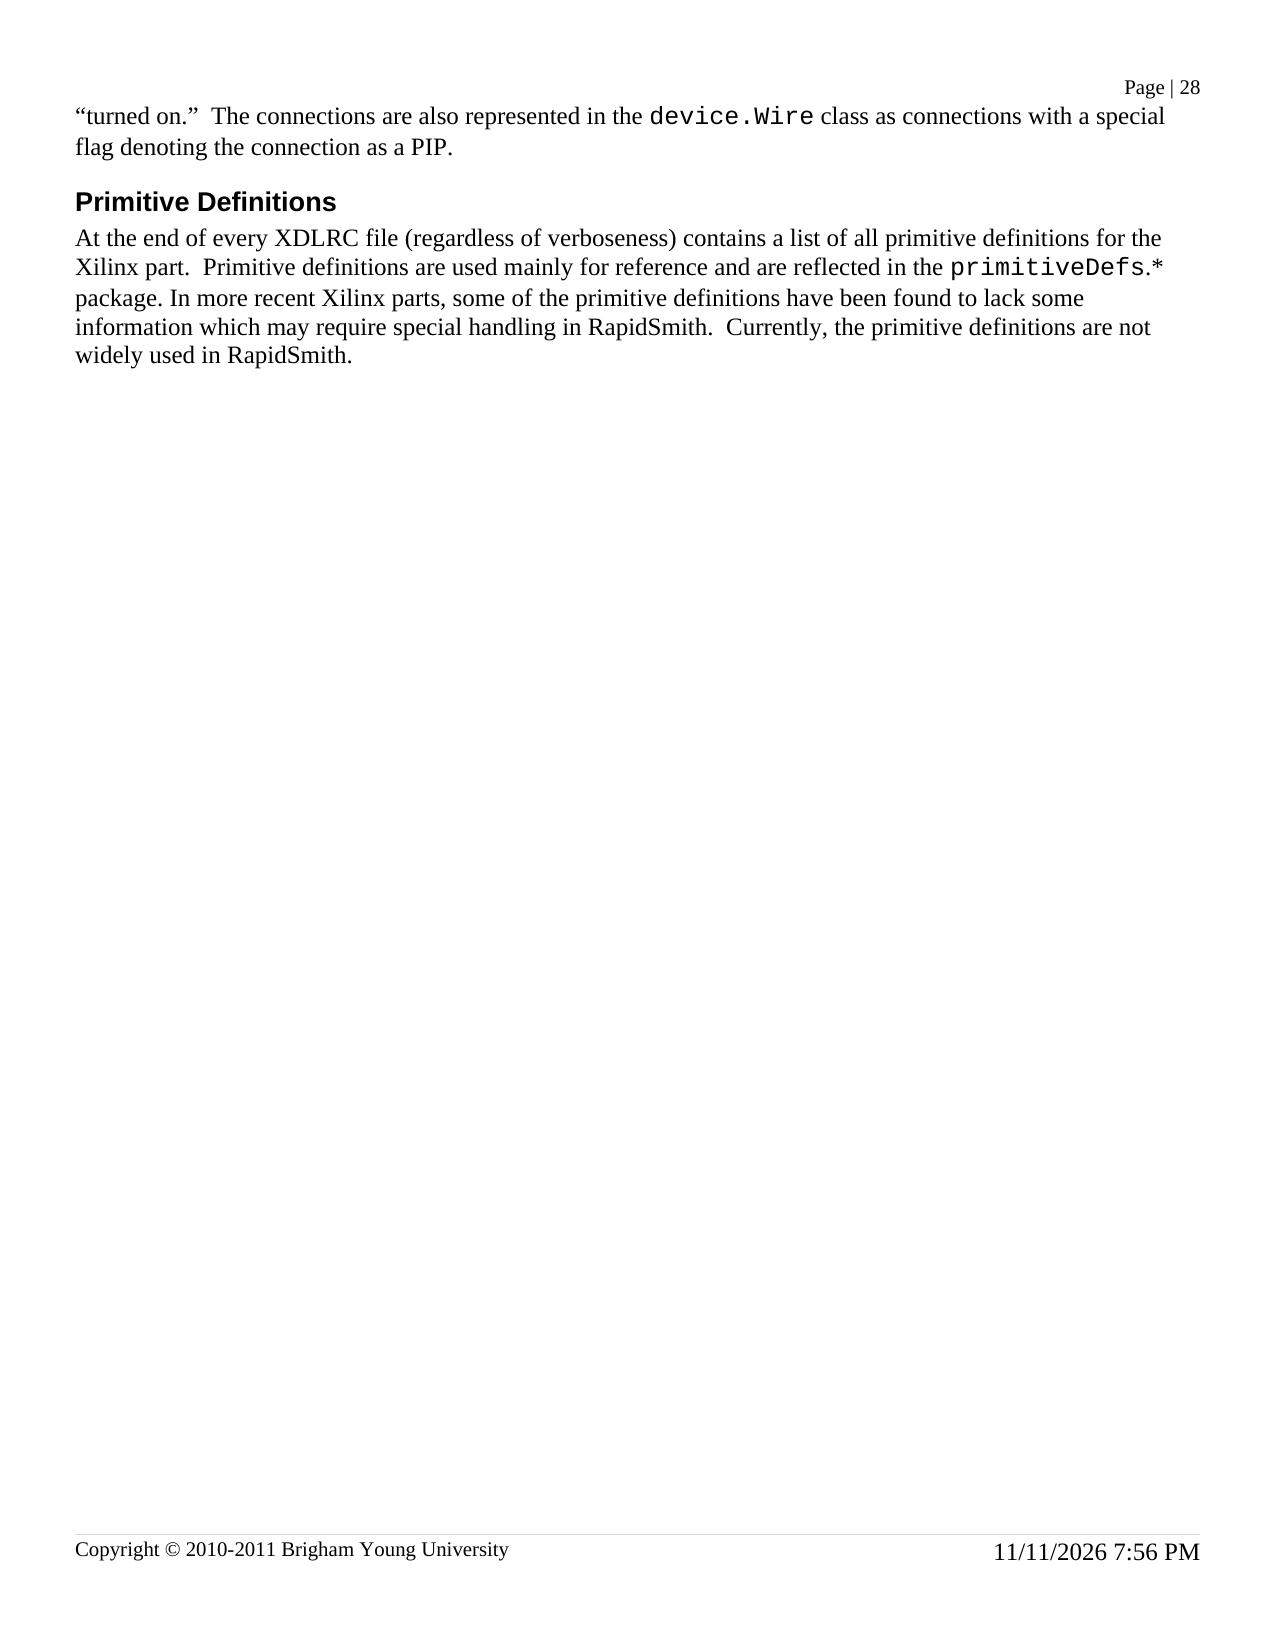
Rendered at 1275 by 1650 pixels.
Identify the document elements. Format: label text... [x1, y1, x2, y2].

text At the end of every XDLRC file (regardless of verboseness) contains a list of all primitive definitions for the Xilinx part. Primitive definitions are used mainly for reference and are reflected in the primitiveDefs.* package. In more recent Xilinx parts, some of the primitive definitions have been found to lack some information which may require special handling in RapidSmith. Currently, the primitive definitions are not widely used in RapidSmith. [75, 223, 1200, 369]
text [75, 101, 1200, 161]
subtitle Primitive Definitions [75, 186, 1200, 217]
